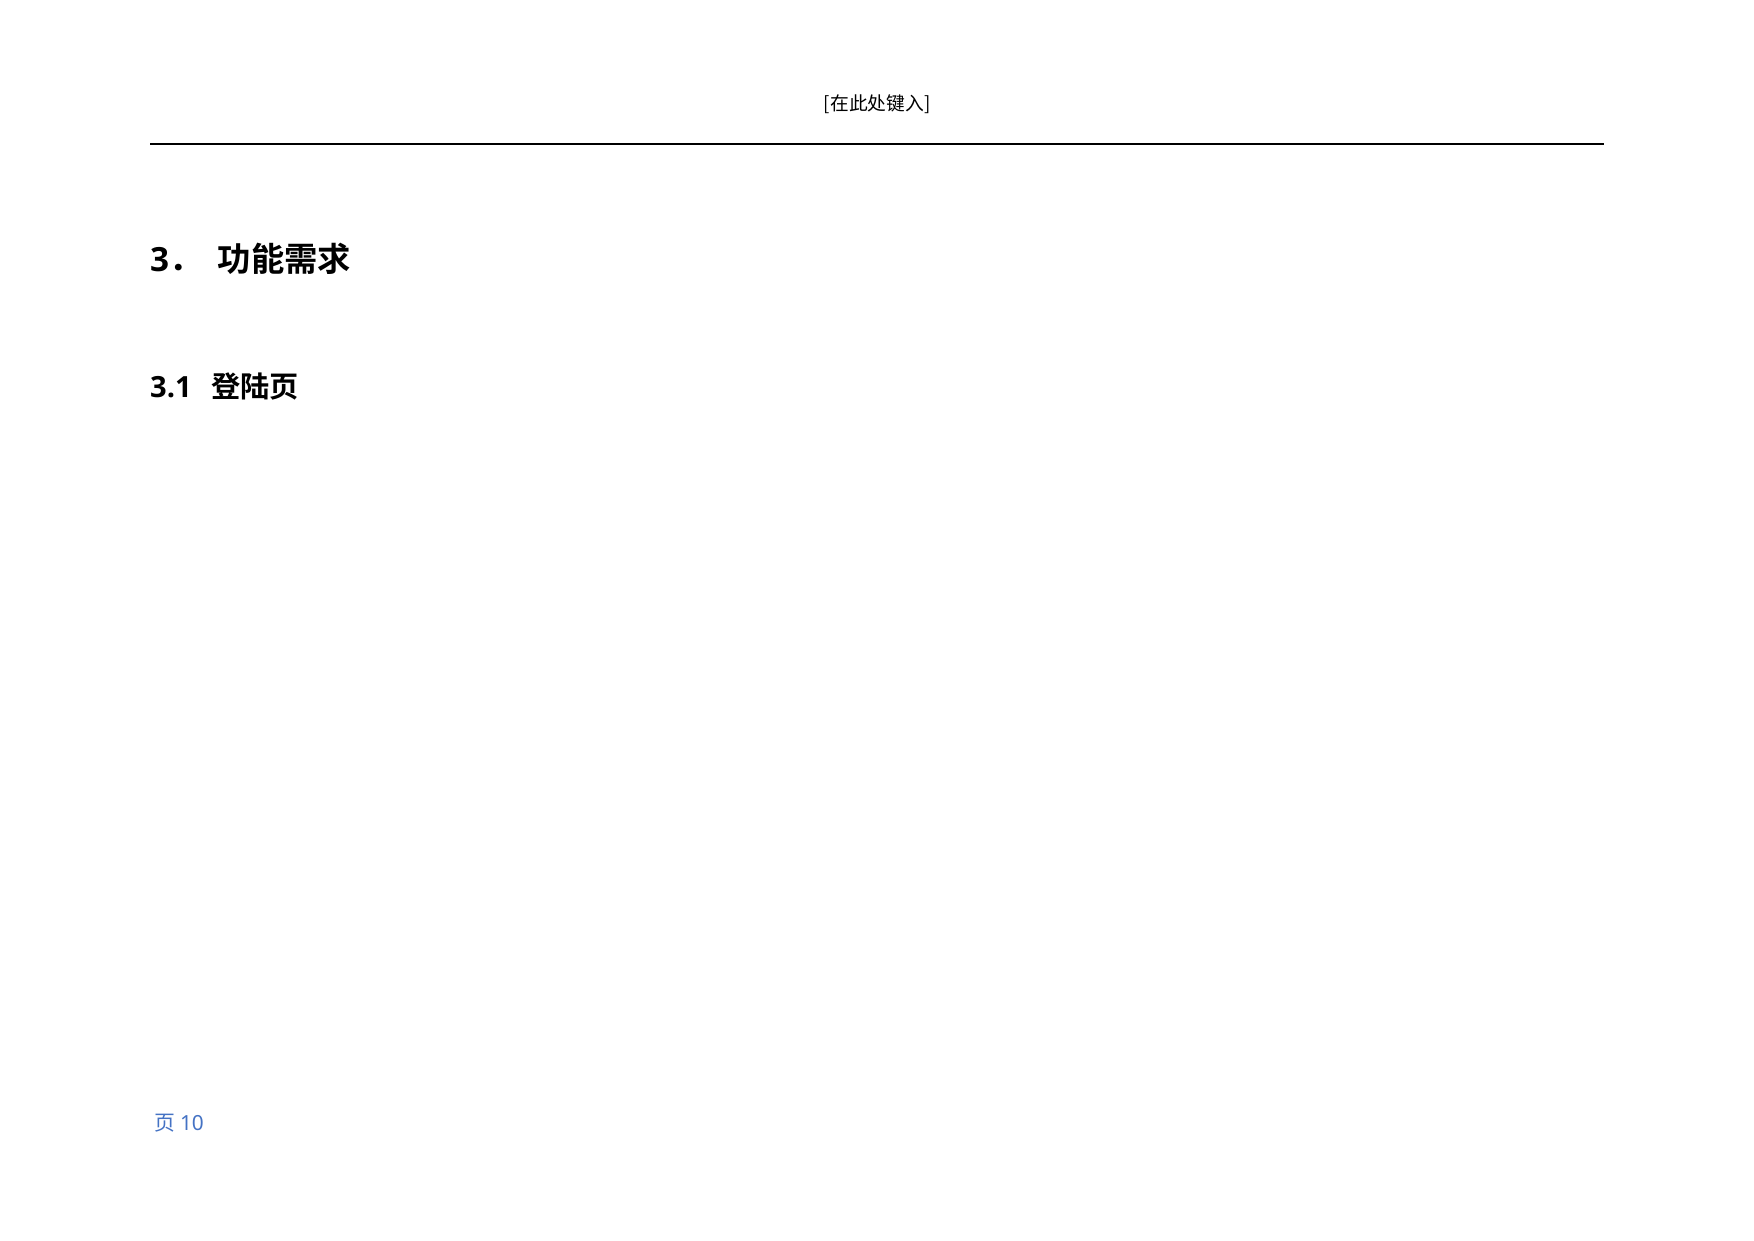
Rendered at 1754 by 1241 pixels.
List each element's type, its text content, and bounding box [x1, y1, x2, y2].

subtitle 功能需求 [150, 225, 1604, 290]
subtitle 登陆页 [150, 352, 1604, 417]
